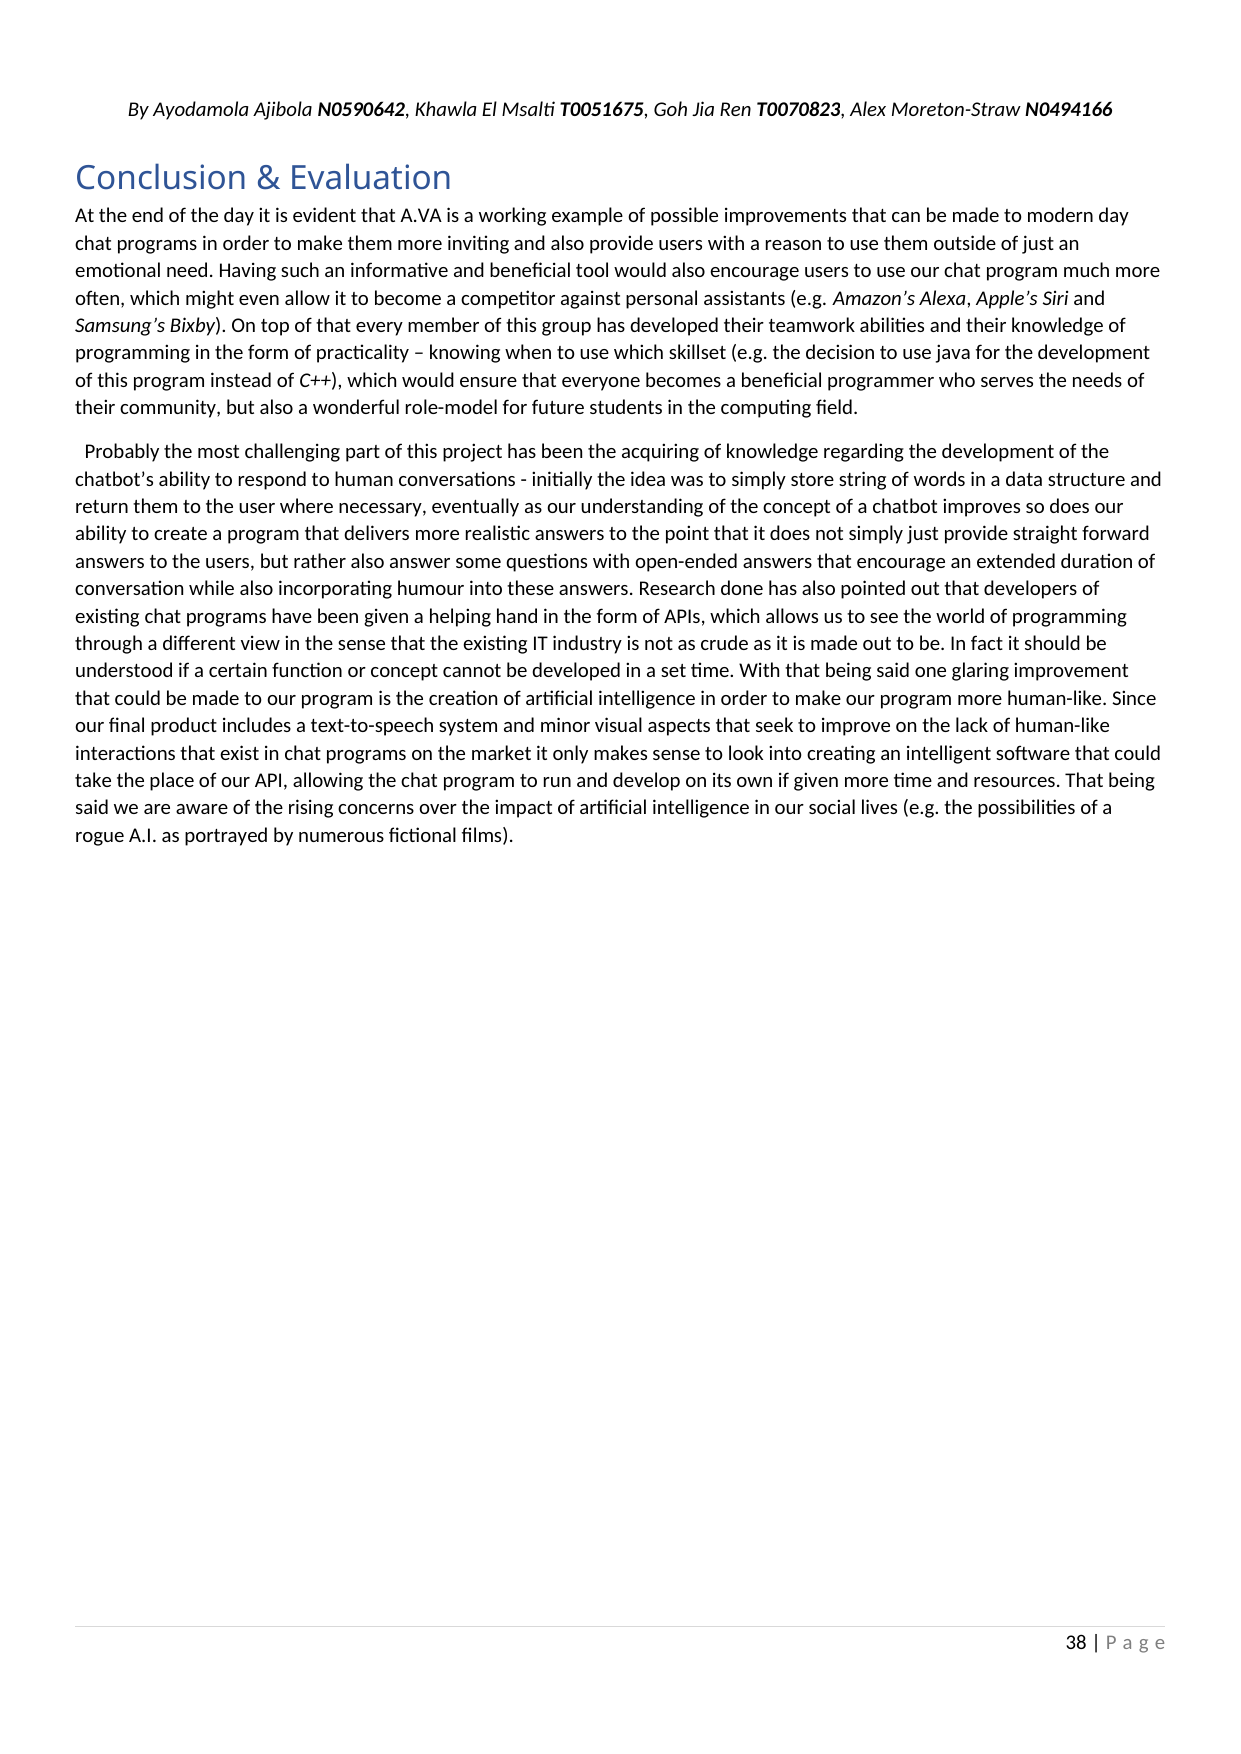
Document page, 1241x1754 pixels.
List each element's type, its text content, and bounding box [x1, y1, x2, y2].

subtitle Conclusion & Evaluation [75, 154, 1165, 199]
text At the end of the day it is evident that A.VA is a working example of possible improvements that can be made to modern day chat programs in order to make them more inviting and also provide users with a reason to use them outside of just an emotional need. Having such an informative and beneficial tool would also encourage users to use our chat program much more often, which might even allow it to become a competitor against personal assistants (e.g. Amazon’s Alexa, Apple’s Siri and Samsung’s Bixby). On top of that every member of this group has developed their teamwork abilities and their knowledge of programming in the form of practicality – knowing when to use which skillset (e.g. the decision to use java for the development of this program instead of C++), which would ensure that everyone becomes a beneficial programmer who serves the needs of their community, but also a wonderful role-model for future students in the computing field. [75, 203, 1165, 420]
text Probably the most challenging part of this project has been the acquiring of knowledge regarding the development of the chatbot’s ability to respond to human conversations - initially the idea was to simply store string of words in a data structure and return them to the user where necessary, eventually as our understanding of the concept of a chatbot improves so does our ability to create a program that delivers more realistic answers to the point that it does not simply just provide straight forward answers to the users, but rather also answer some questions with open-ended answers that encourage an extended duration of conversation while also incorporating humour into these answers. Research done has also pointed out that developers of existing chat programs have been given a helping hand in the form of APIs, which allows us to see the world of programming through a different view in the sense that the existing IT industry is not as crude as it is made out to be. In fact it should be understood if a certain function or concept cannot be developed in a set time. With that being said one glaring improvement that could be made to our program is the creation of artificial intelligence in order to make our program more human-like. Since our final product includes a text-to-speech system and minor visual aspects that seek to improve on the lack of human-like interactions that exist in chat programs on the market it only makes sense to look into creating an intelligent software that could take the place of our API, allowing the chat program to run and develop on its own if given more time and resources. That being said we are aware of the rising concerns over the impact of artificial intelligence in our social lives (e.g. the possibilities of a rogue A.I. as portrayed by numerous fictional films). [75, 438, 1165, 847]
